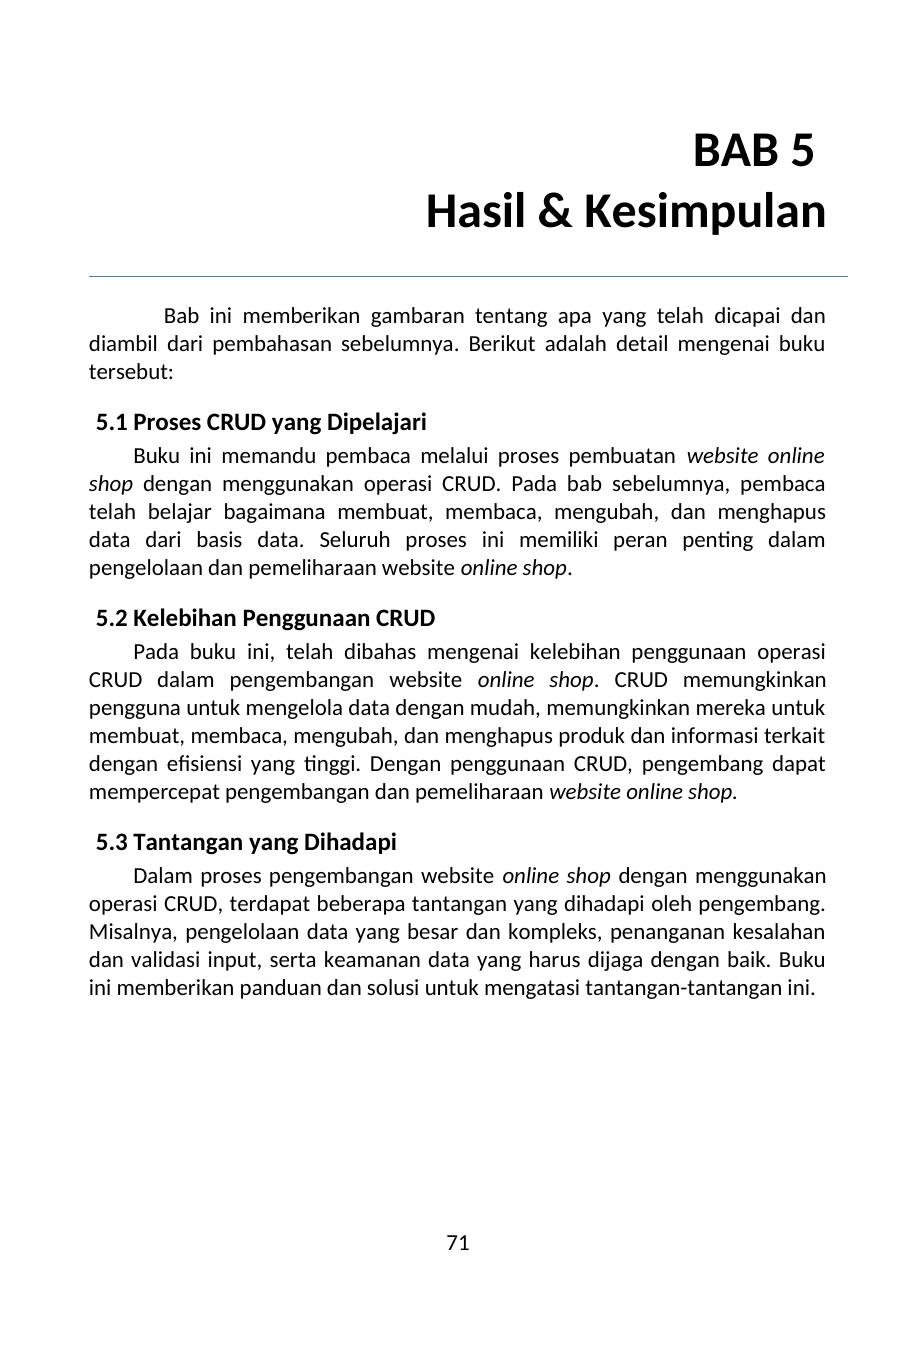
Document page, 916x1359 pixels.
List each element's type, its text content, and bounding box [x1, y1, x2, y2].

text Buku ini memandu pembaca melalui proses pembuatan website online shop dengan menggunakan operasi CRUD. Pada bab sebelumnya, pembaca telah belajar bagaimana membuat, membaca, mengubah, dan menghapus data dari basis data. Seluruh proses ini memiliki peran penting dalam pengelolaan dan pemeliharaan website online shop. [89, 441, 827, 581]
text Bab ini memberikan gambaran tentang apa yang telah dicapai dan diambil dari pembahasan sebelumnya. Berikut adalah detail mengenai buku tersebut: [89, 301, 827, 385]
subtitle Tantangan yang Dihadapi [96, 826, 827, 857]
text Pada buku ini, telah dibahas mengenai kelebihan penggunaan operasi CRUD dalam pengembangan website online shop. CRUD memungkinkan pengguna untuk mengelola data dengan mudah, memungkinkan mereka untuk membuat, membaca, mengubah, dan menghapus produk dan informasi terkait dengan efisiensi yang tinggi. Dengan penggunaan CRUD, pengembang dapat mempercepat pengembangan dan pemeliharaan website online shop. [89, 637, 827, 805]
subtitle BAB 5 Hasil & Kesimpulan [100, 118, 827, 240]
text Dalam proses pengembangan website online shop dengan menggunakan operasi CRUD, terdapat beberapa tantangan yang dihadapi oleh pengembang. Misalnya, pengelolaan data yang besar dan kompleks, penanganan kesalahan dan validasi input, serta keamanan data yang harus dijaga dengan baik. Buku ini memberikan panduan dan solusi untuk mengatasi tantangan-tantangan ini. [89, 861, 827, 1001]
subtitle Kelebihan Penggunaan CRUD [96, 602, 827, 633]
subtitle Proses CRUD yang Dipelajari [96, 406, 827, 437]
